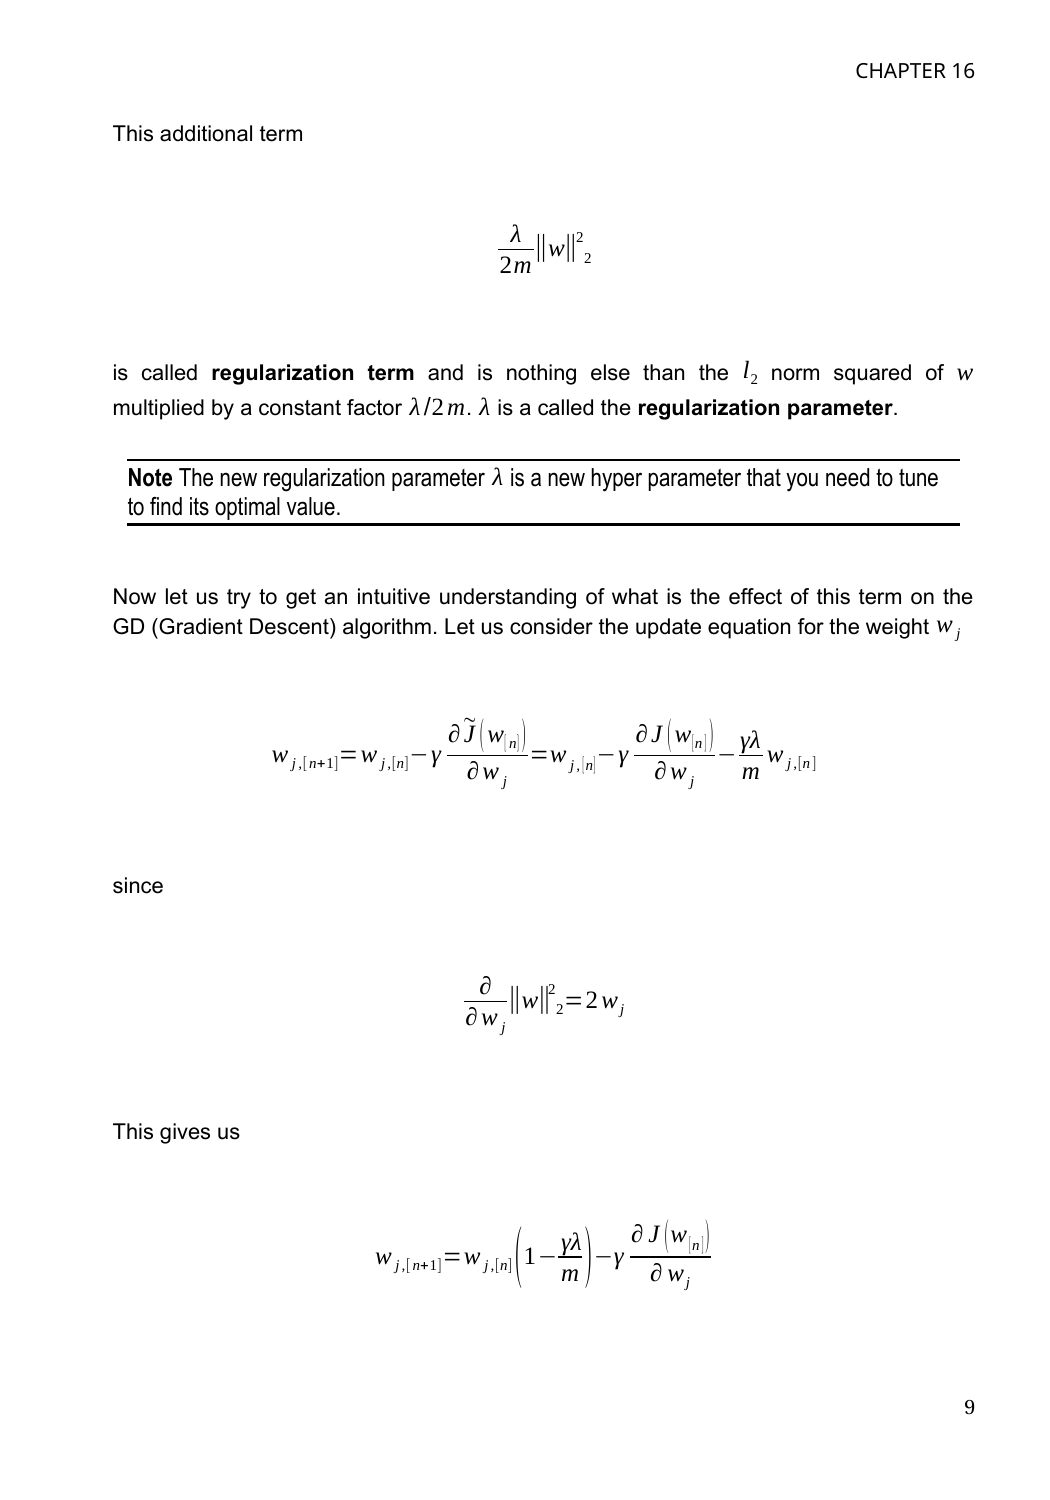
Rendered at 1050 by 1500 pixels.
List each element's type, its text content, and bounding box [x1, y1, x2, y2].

text Note The new regularization parameter is a new hyper parameter that you need to tune to find its optimal value. [127, 461, 960, 523]
text is called regularization term and is nothing else than the norm squared of multiplied by a constant factor . is a called the regularization parameter. [112, 355, 975, 421]
text This additional term [112, 112, 975, 146]
text Now let us try to get an intuitive understanding of what is the effect of this term on the GD (Gradient Descent) algorithm. Let us consider the update equation for the weight [112, 576, 975, 642]
text since [112, 864, 975, 898]
text This gives us [112, 1110, 975, 1144]
